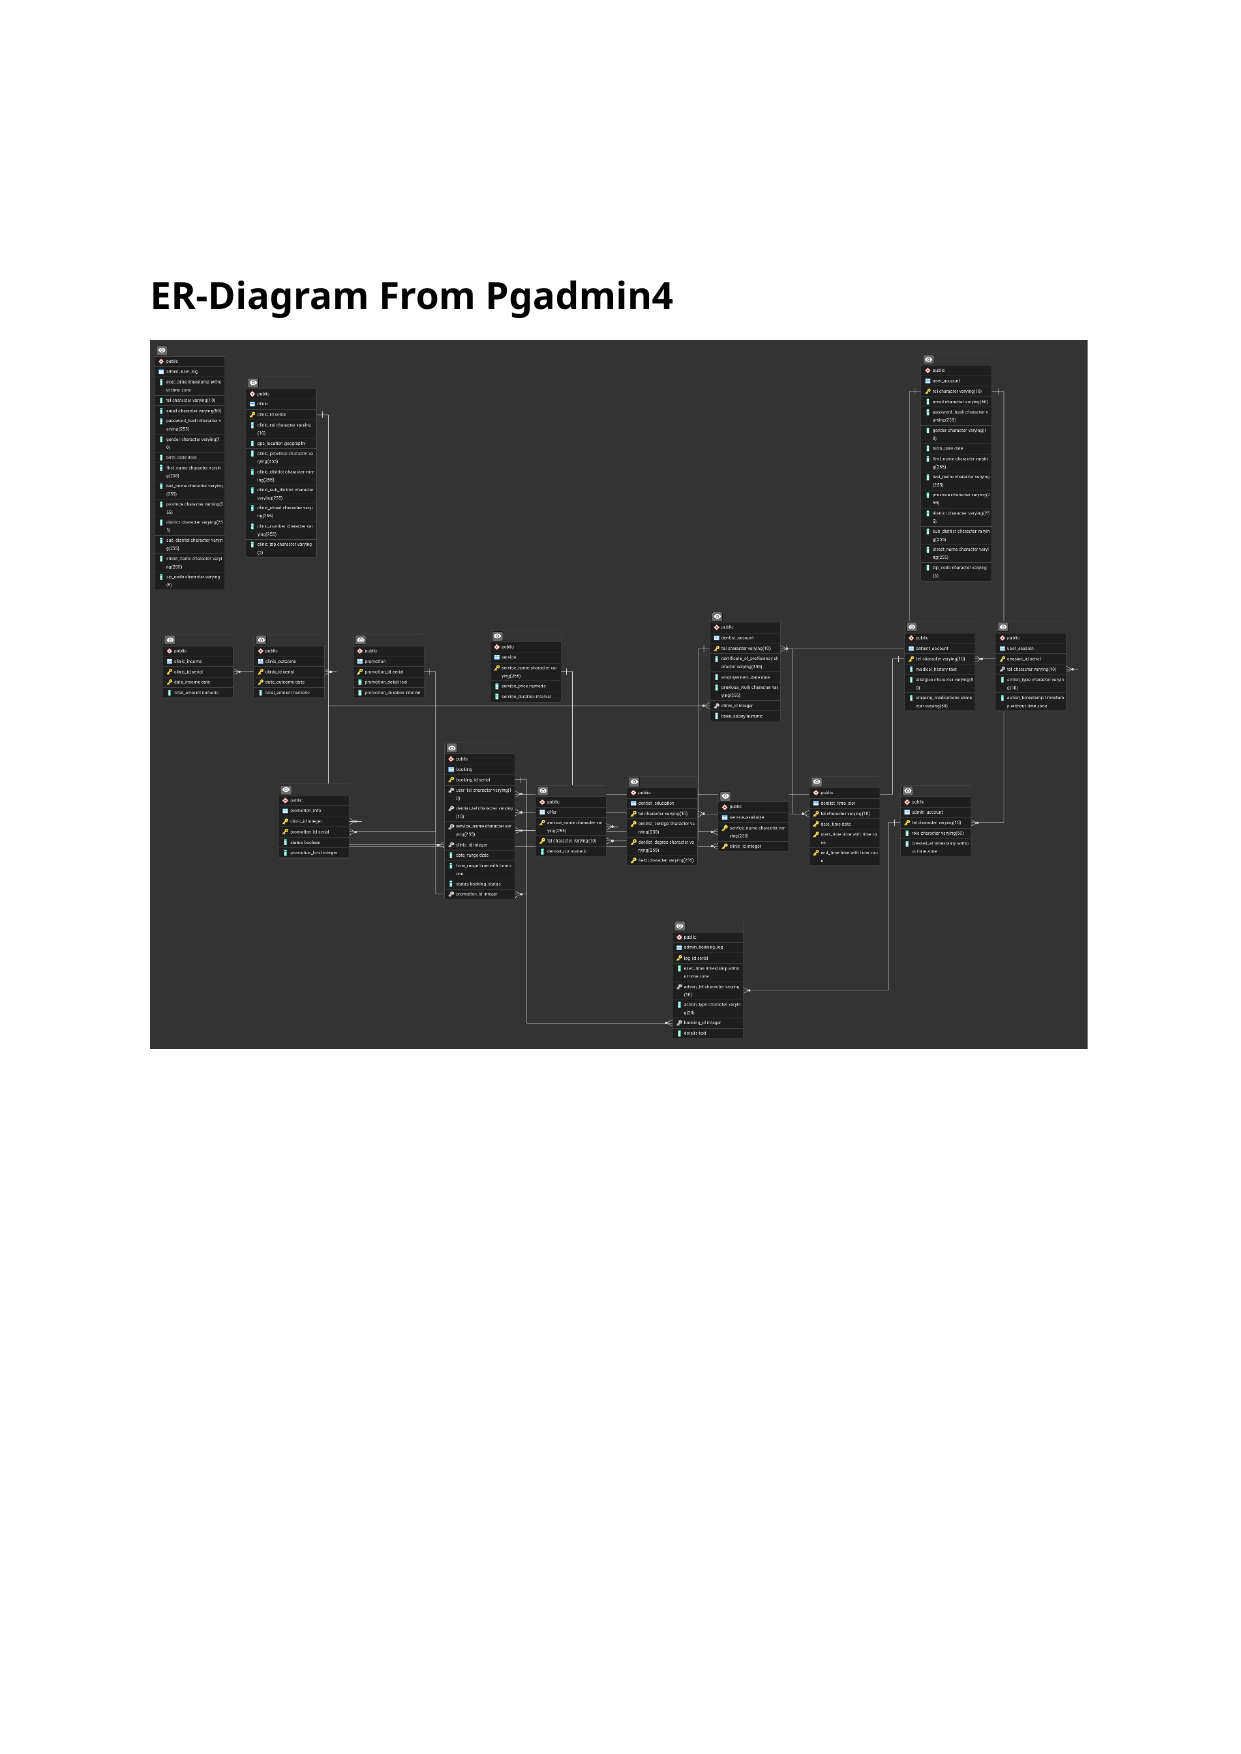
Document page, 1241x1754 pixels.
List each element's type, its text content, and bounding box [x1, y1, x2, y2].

text ER-Diagram From Pgadmin4 [150, 269, 1090, 320]
picture [150, 340, 1088, 1049]
